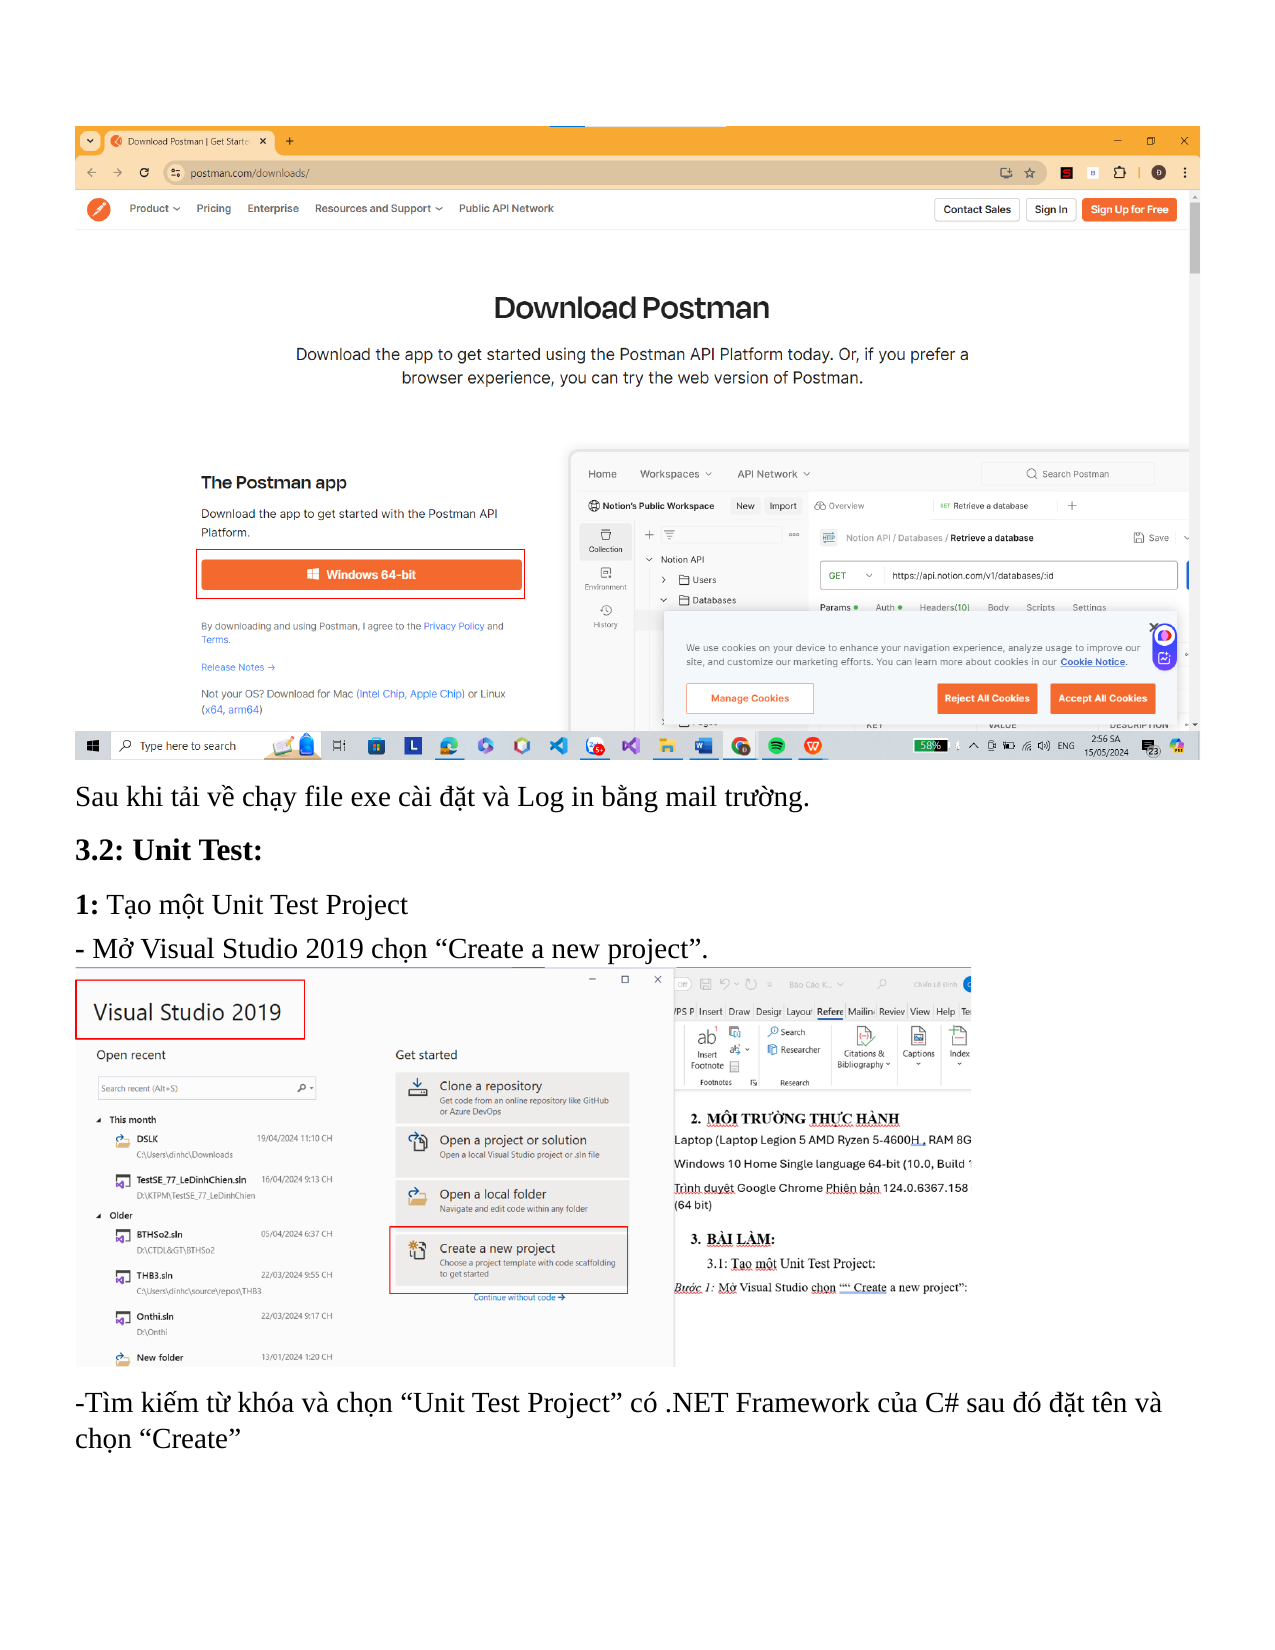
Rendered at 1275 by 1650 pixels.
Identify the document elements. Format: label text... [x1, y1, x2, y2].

subtitle 1: Tạo một Unit Test Project [75, 887, 1200, 920]
text Sau khi tải về chạy file exe cài đặt và Log in bằng mail trường. [75, 779, 1200, 812]
subtitle 3.2: Unit Test: [75, 831, 1200, 867]
text -Tìm kiếm từ khóa và chọn “Unit Test Project” có .NET Framework của C# sau đó đặt tên và chọn “Create” [75, 1385, 1200, 1455]
picture [75, 967, 972, 1367]
picture [75, 126, 1200, 760]
